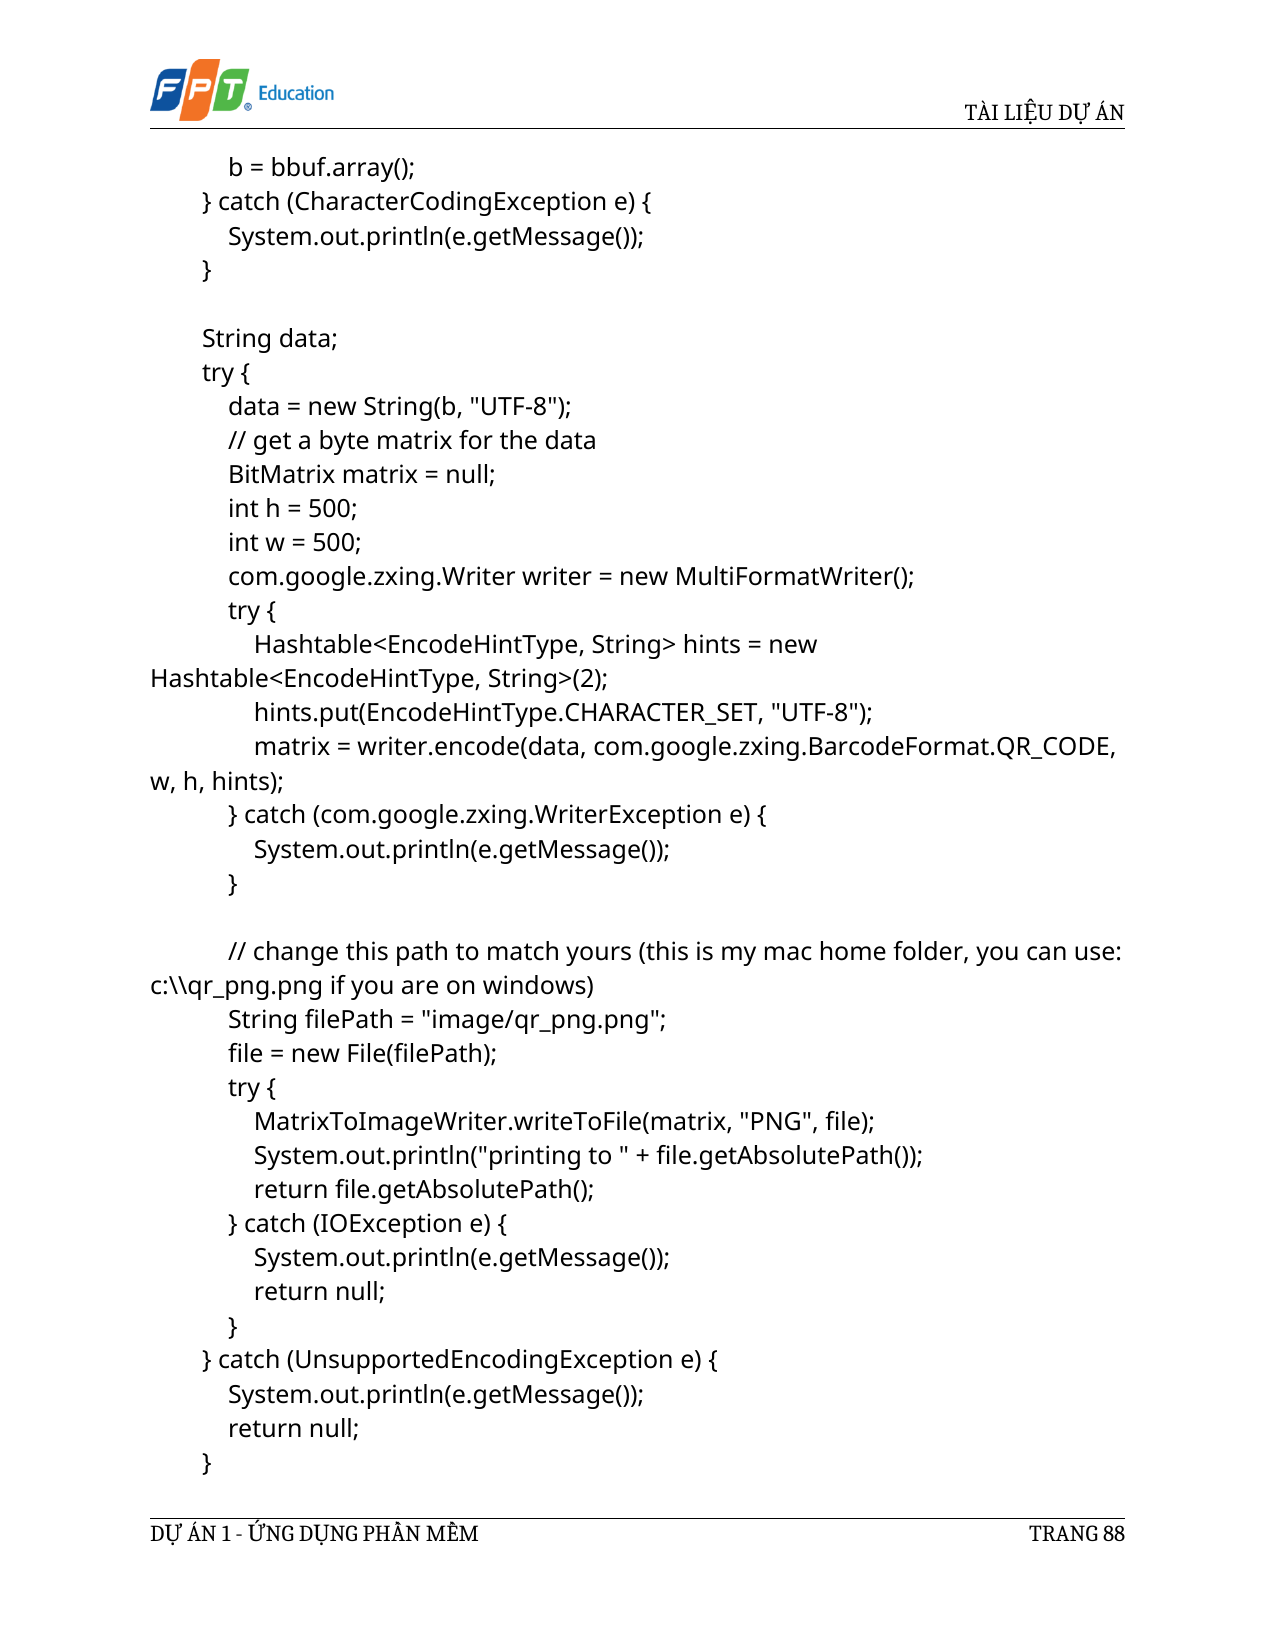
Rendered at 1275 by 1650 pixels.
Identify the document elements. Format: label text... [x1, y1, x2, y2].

text String data; [150, 320, 1125, 354]
text } [150, 865, 1125, 899]
text } catch (CharacterCodingException e) { [150, 184, 1125, 218]
text } [150, 1444, 1125, 1478]
text try { [150, 1070, 1125, 1104]
text } catch (UnsupportedEncodingException e) { [150, 1342, 1125, 1376]
text System.out.println(e.getMessage()); [150, 831, 1125, 865]
text Hashtable<EncodeHintType, String> hints = new Hashtable<EncodeHintType, String>(2); [150, 627, 1125, 695]
text data = new String(b, "UTF-8"); [150, 388, 1125, 422]
text System.out.println(e.getMessage()); [150, 218, 1125, 252]
text MatrixToImageWriter.writeToFile(matrix, "PNG", file); [150, 1104, 1125, 1138]
text com.google.zxing.Writer writer = new MultiFormatWriter(); [150, 559, 1125, 593]
text String filePath = "image/qr_png.png"; [150, 1002, 1125, 1036]
text try { [150, 593, 1125, 627]
text BitMatrix matrix = null; [150, 457, 1125, 491]
text int w = 500; [150, 525, 1125, 559]
text return file.getAbsolutePath(); [150, 1172, 1125, 1206]
text } catch (IOException e) { [150, 1206, 1125, 1240]
text // change this path to match yours (this is my mac home folder, you can use: c:\\qr_png.png if you are on windows) [150, 933, 1125, 1002]
text System.out.println(e.getMessage()); [150, 1240, 1125, 1274]
text try { [150, 354, 1125, 388]
text System.out.println(e.getMessage()); [150, 1376, 1125, 1410]
text System.out.println("printing to " + file.getAbsolutePath()); [150, 1138, 1125, 1172]
text file = new File(filePath); [150, 1036, 1125, 1070]
text hints.put(EncodeHintType.CHARACTER_SET, "UTF-8"); [150, 695, 1125, 729]
picture [150, 59, 336, 121]
text matrix = writer.encode(data, com.google.zxing.BarcodeFormat.QR_CODE, w, h, hints); [150, 729, 1125, 797]
text } catch (com.google.zxing.WriterException e) { [150, 797, 1125, 831]
text } [150, 1308, 1125, 1342]
text // get a byte matrix for the data [150, 422, 1125, 457]
text b = bbuf.array(); [150, 150, 1125, 184]
text } [150, 252, 1125, 286]
text int h = 500; [150, 491, 1125, 525]
text return null; [150, 1410, 1125, 1444]
text return null; [150, 1274, 1125, 1308]
